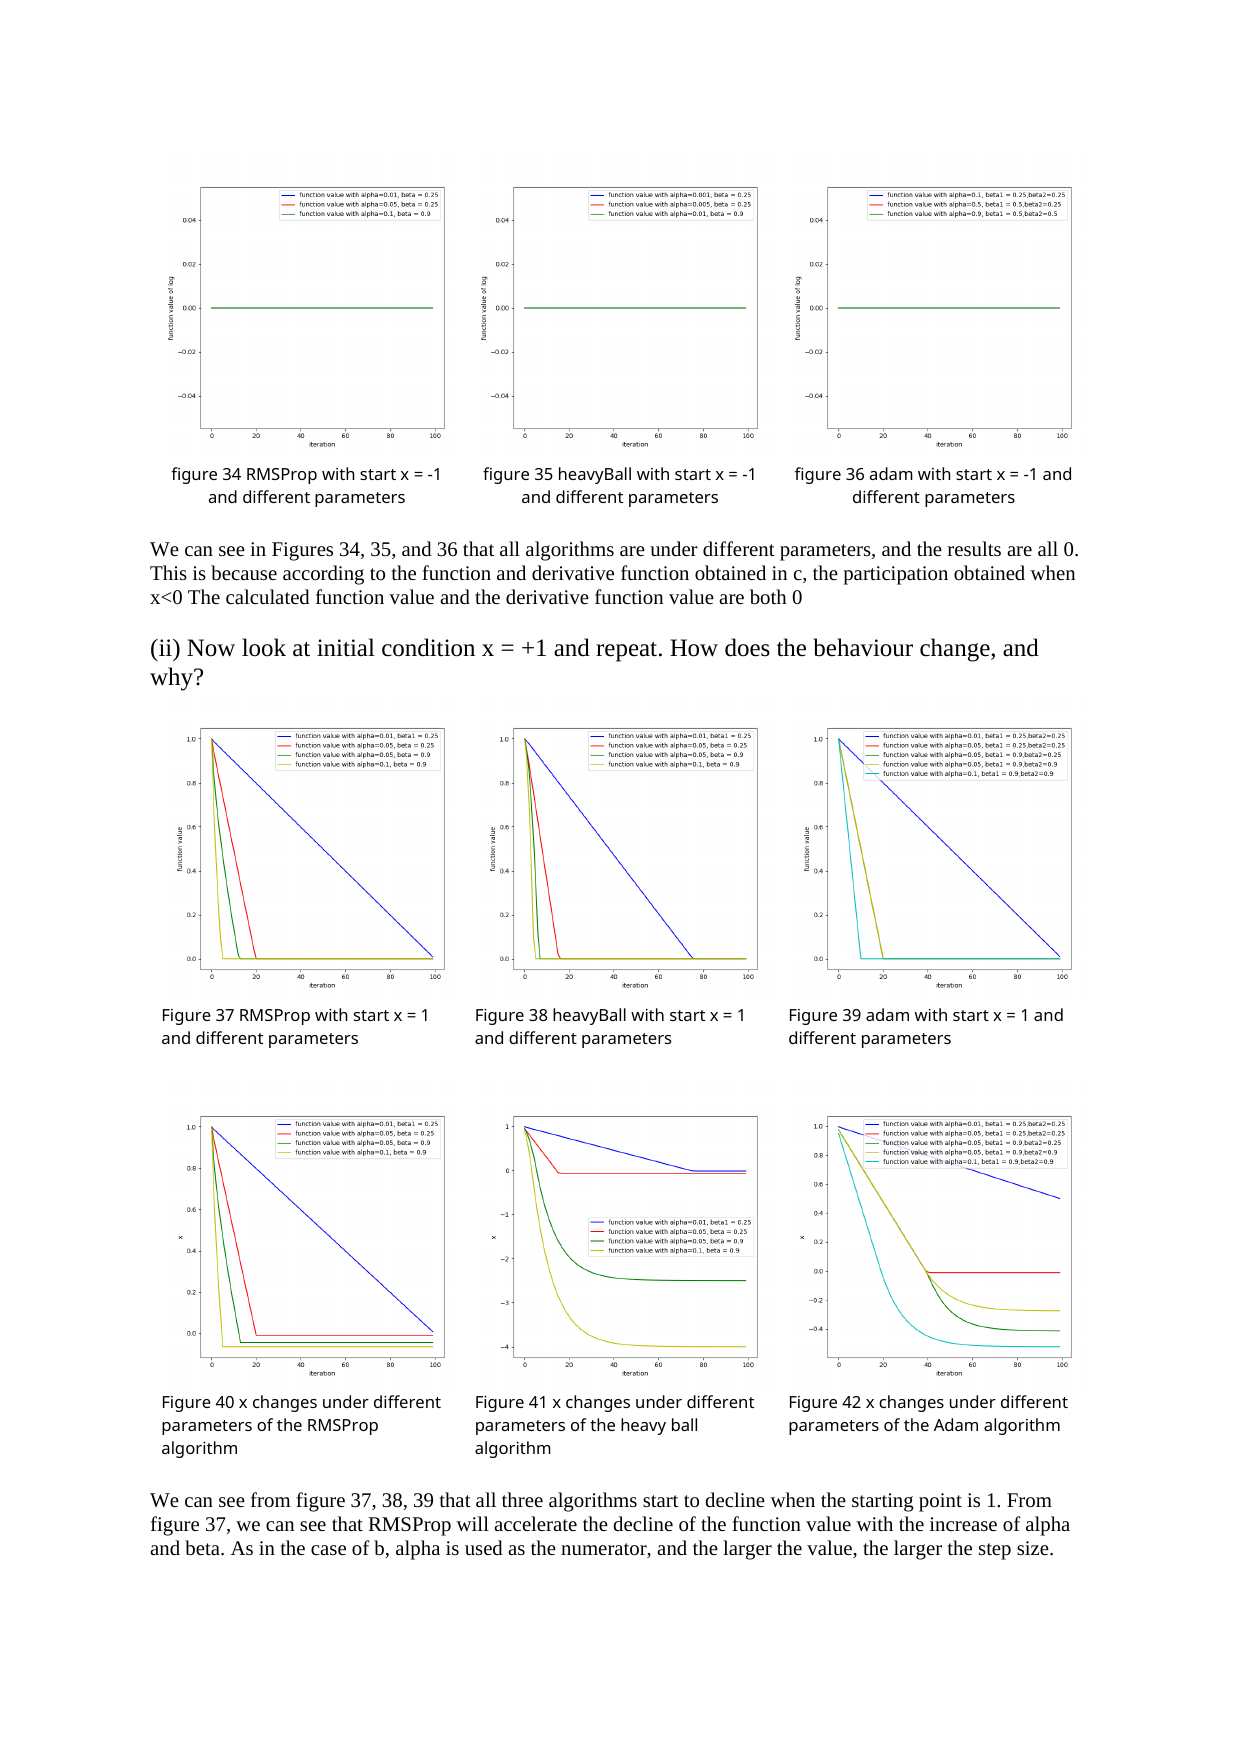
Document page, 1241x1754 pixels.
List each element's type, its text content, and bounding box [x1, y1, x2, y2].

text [150, 1488, 1090, 1560]
table_header Figure 38 heavyBall with start x = 1 and different parameters [463, 691, 777, 1049]
picture [788, 691, 1091, 1004]
text (ii) Now look at initial condition x = +1 and repeat. How does the behaviour change, and why? [150, 633, 1090, 691]
table_header figure 36 adam with start x = -1 and different parameters [777, 150, 1090, 508]
picture [474, 1078, 777, 1392]
picture [161, 691, 464, 1004]
table_header Figure 39 adam with start x = 1 and different parameters [777, 691, 1090, 1049]
table_header Figure 41 x changes under different parameters of the heavy ball algorithm [463, 1078, 777, 1488]
picture [474, 150, 777, 463]
table_header figure 34 RMSProp with start x = -1 and different parameters [150, 150, 463, 508]
picture [788, 150, 1091, 463]
picture [474, 691, 777, 1004]
picture [161, 150, 464, 463]
table_header figure 35 heavyBall with start x = -1 and different parameters [463, 150, 777, 508]
table_header Figure 40 x changes under different parameters of the RMSProp algorithm [150, 1078, 463, 1488]
text We can see in Figures 34, 35, and 36 that all algorithms are under different parameters, and the results are all 0. This is because according to the function and derivative function obtained in c, the participation obtained when x<0 The calculated function value and the derivative function value are both 0 [150, 537, 1090, 609]
table_header Figure 42 x changes under different parameters of the Adam algorithm [777, 1078, 1090, 1488]
picture [161, 1078, 464, 1392]
table_header Figure 37 RMSProp with start x = 1 and different parameters [150, 691, 463, 1049]
picture [788, 1078, 1091, 1392]
